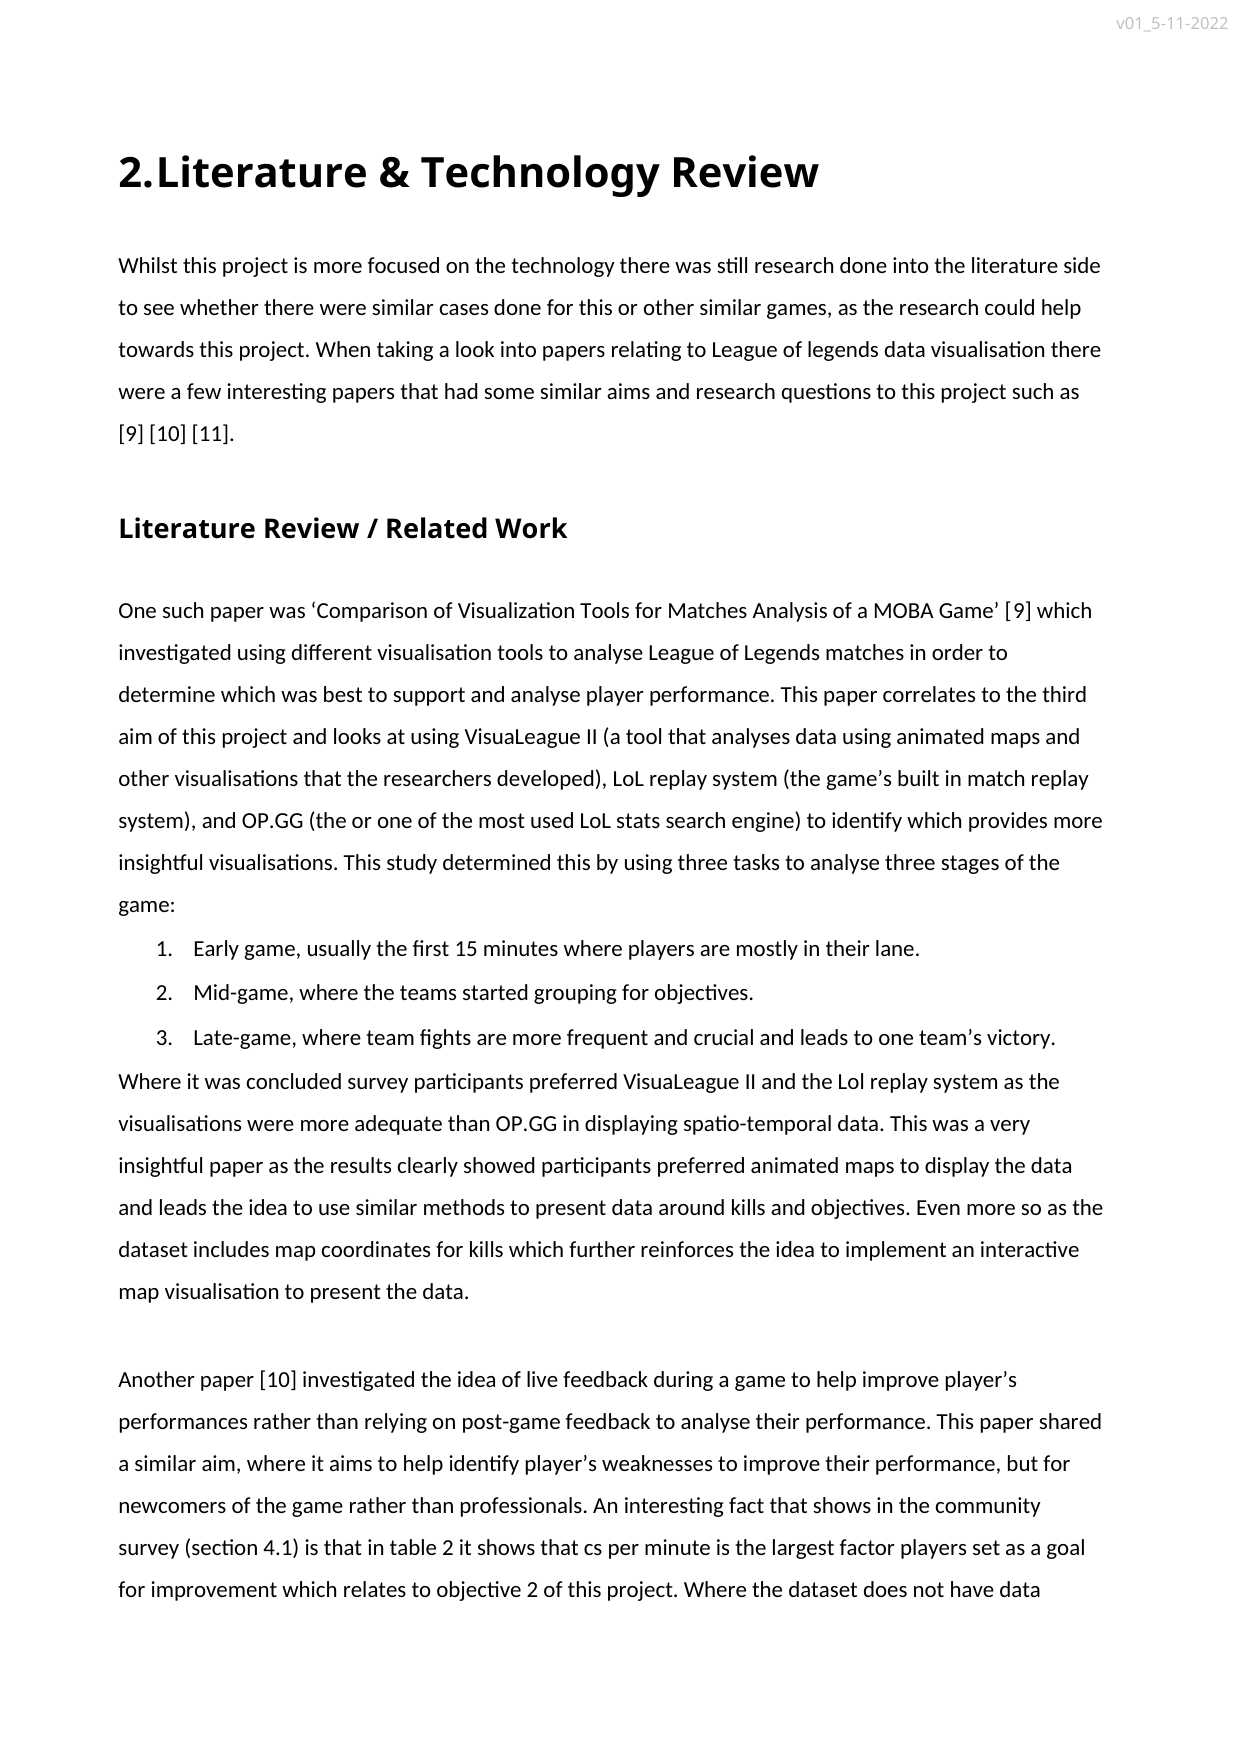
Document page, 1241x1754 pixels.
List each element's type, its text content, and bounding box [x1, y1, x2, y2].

list Mid-game, where the teams started grouping for objectives. [156, 978, 1106, 1006]
subtitle Literature Review / Related Work [118, 509, 1122, 546]
list Early game, usually the first 15 minutes where players are mostly in their lane. [156, 934, 1106, 962]
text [118, 1365, 1106, 1603]
text One such paper was ‘Comparison of Visualization Tools for Matches Analysis of a MOBA Game’ [9] which investigated using different visualisation tools to analyse League of Legends matches in order to determine which was best to support and analyse player performance. This paper correlates to the third aim of this project and looks at using VisuaLeague II (a tool that analyses data using animated maps and other visualisations that the researchers developed), LoL replay system (the game’s built in match replay system), and OP.GG (the or one of the most used LoL stats search engine) to identify which provides more insightful visualisations. This study determined this by using three tasks to analyse three stages of the game: [118, 596, 1106, 918]
text Where it was concluded survey participants preferred VisuaLeague II and the Lol replay system as the visualisations were more adequate than OP.GG in displaying spatio-temporal data. This was a very insightful paper as the results clearly showed participants preferred animated maps to display the data and leads the idea to use similar methods to present data around kills and objectives. Even more so as the dataset includes map coordinates for kills which further reinforces the idea to implement an interactive map visualisation to present the data. [118, 1067, 1106, 1305]
subtitle Literature & Technology Review [118, 143, 1122, 200]
list Late-game, where team fights are more frequent and crucial and leads to one team’s victory. [156, 1023, 1106, 1051]
text Whilst this project is more focused on the technology there was still research done into the literature side to see whether there were similar cases done for this or other similar games, as the research could help towards this project. When taking a look into papers relating to League of legends data visualisation there were a few interesting papers that had some similar aims and research questions to this project such as [9] [10] [11]. [118, 251, 1106, 447]
